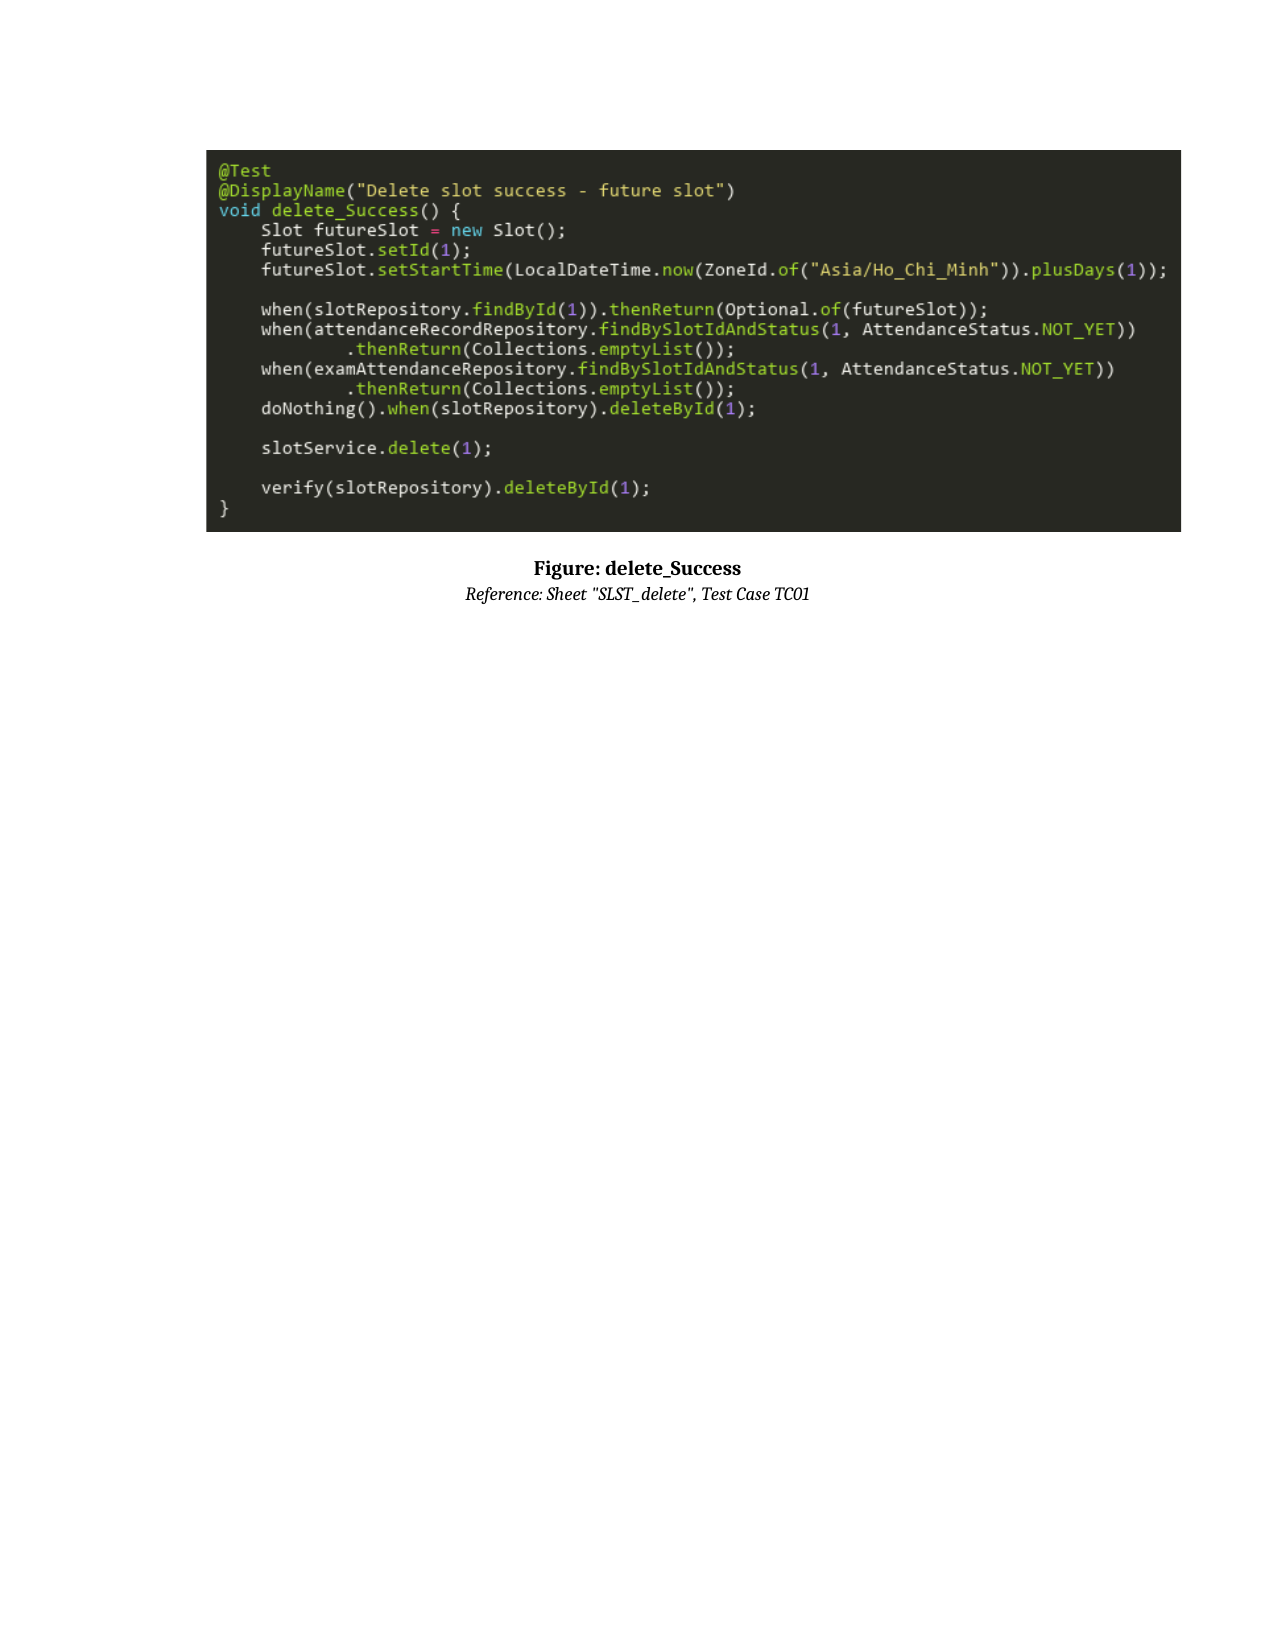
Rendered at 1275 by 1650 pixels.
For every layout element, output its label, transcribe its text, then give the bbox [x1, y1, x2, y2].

text Figure: delete_Success Reference: Sheet "SLST_delete", Test Case TC01 [187, 557, 1087, 606]
picture [206, 150, 1182, 532]
